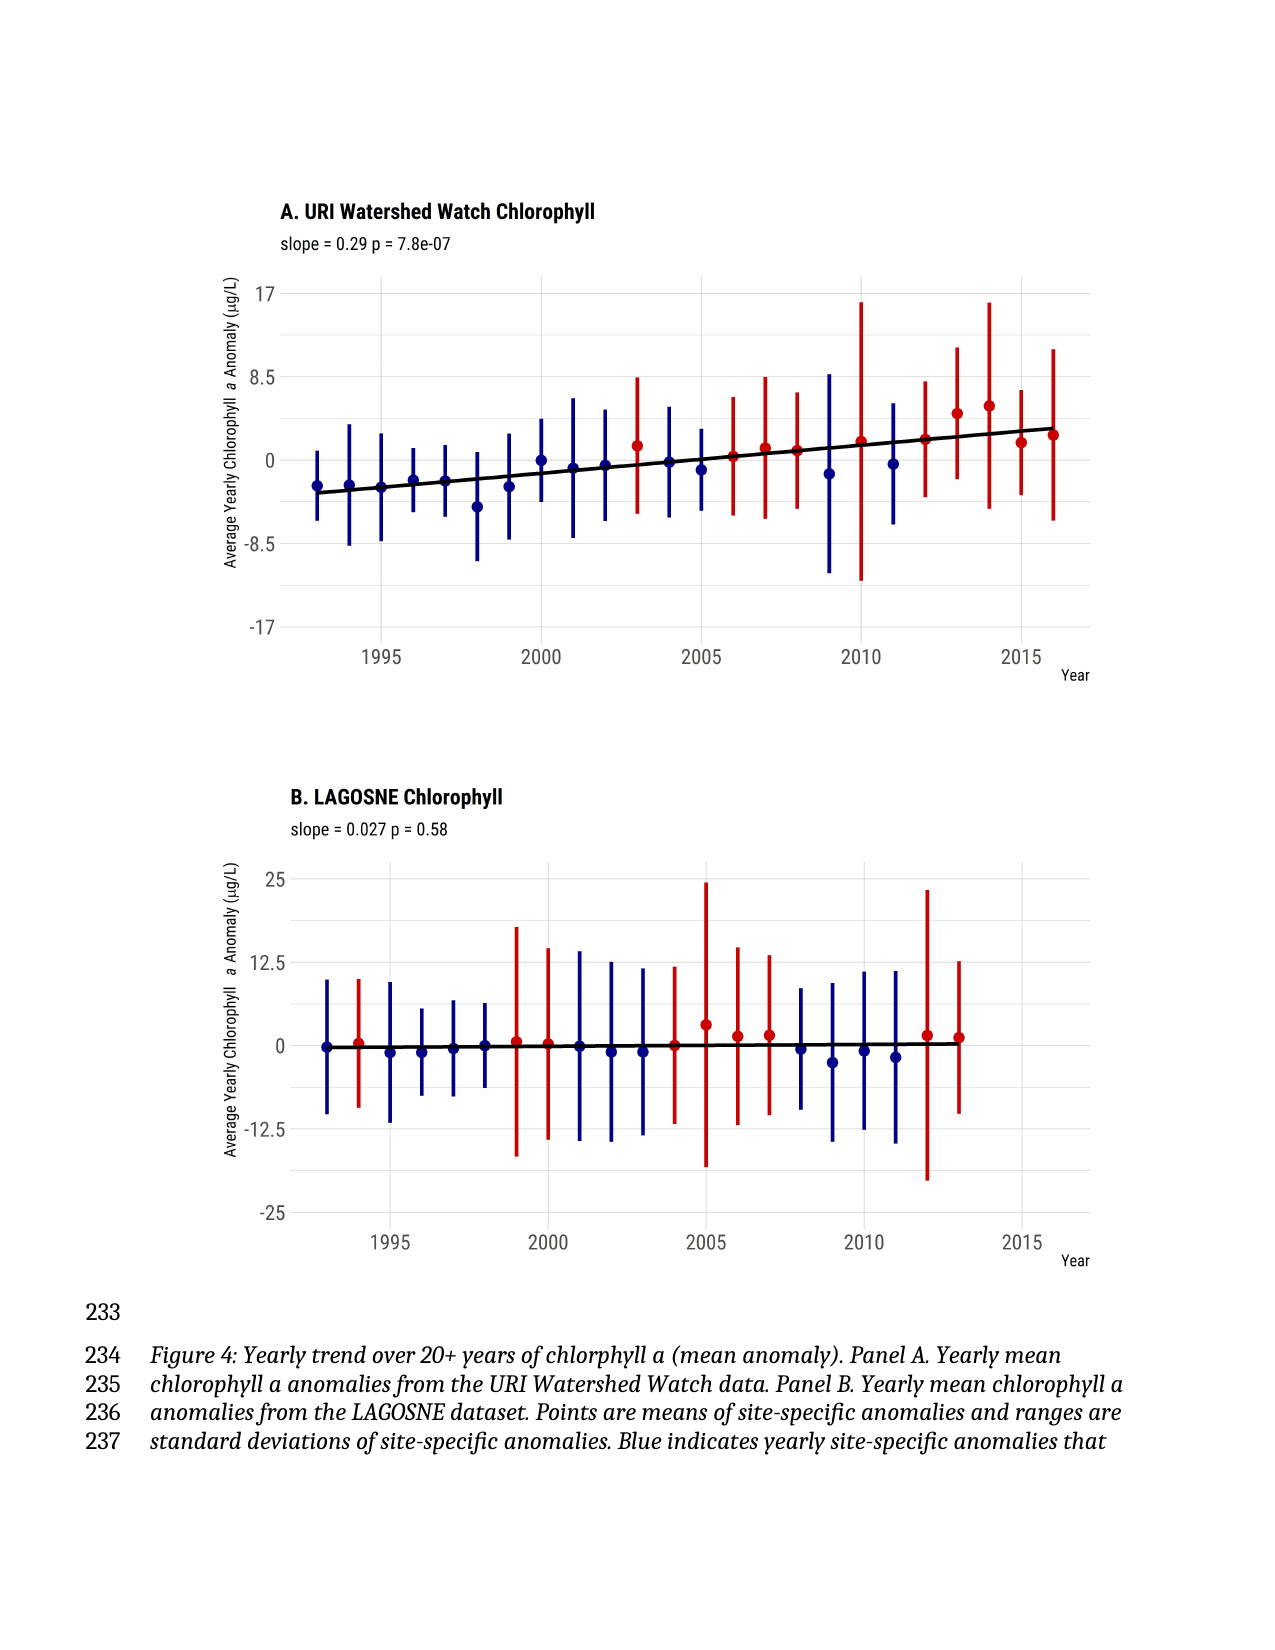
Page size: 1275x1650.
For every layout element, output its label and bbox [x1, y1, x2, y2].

picture [168, 150, 1144, 1320]
text [150, 1341, 1125, 1456]
